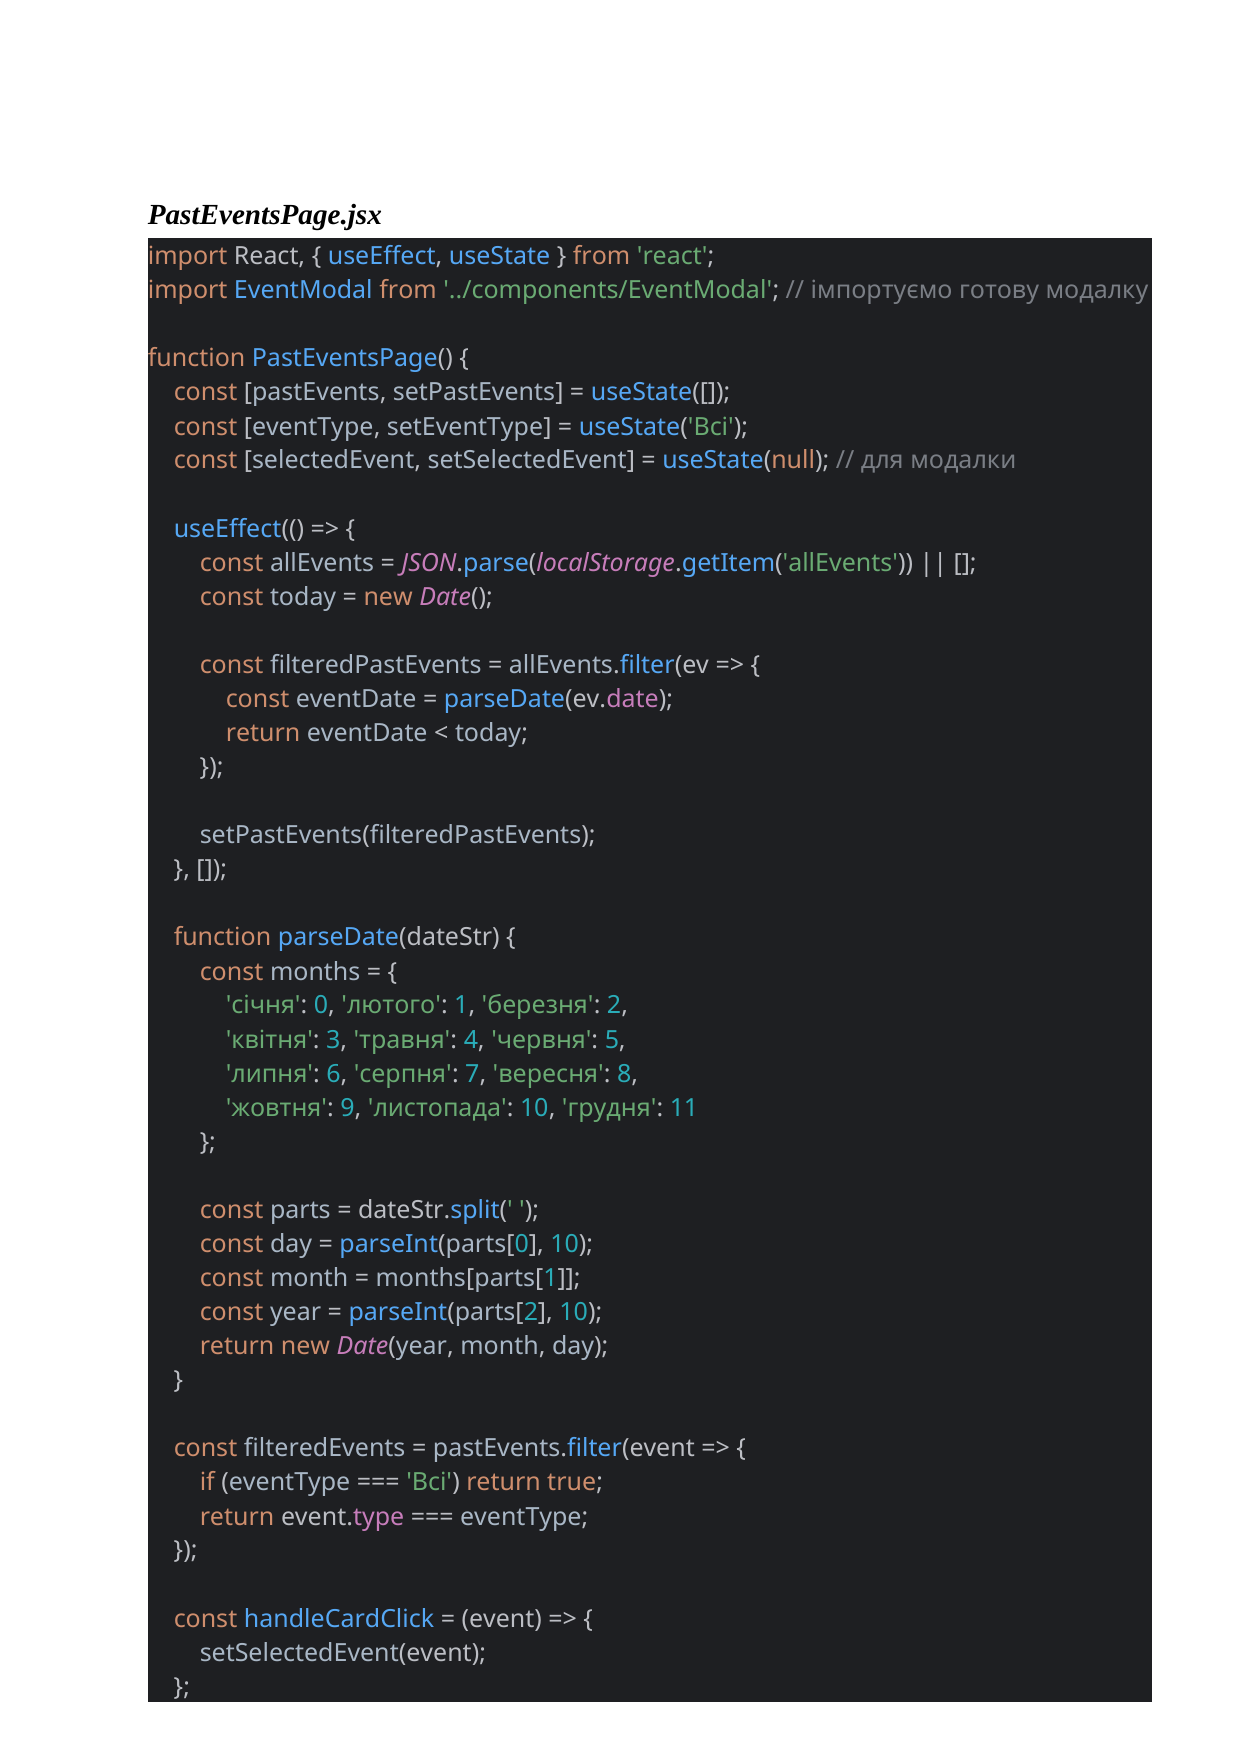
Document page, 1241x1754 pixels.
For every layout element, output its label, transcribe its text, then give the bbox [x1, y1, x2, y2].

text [148, 238, 1152, 1702]
text PastEventsPage.jsx [148, 197, 1090, 231]
